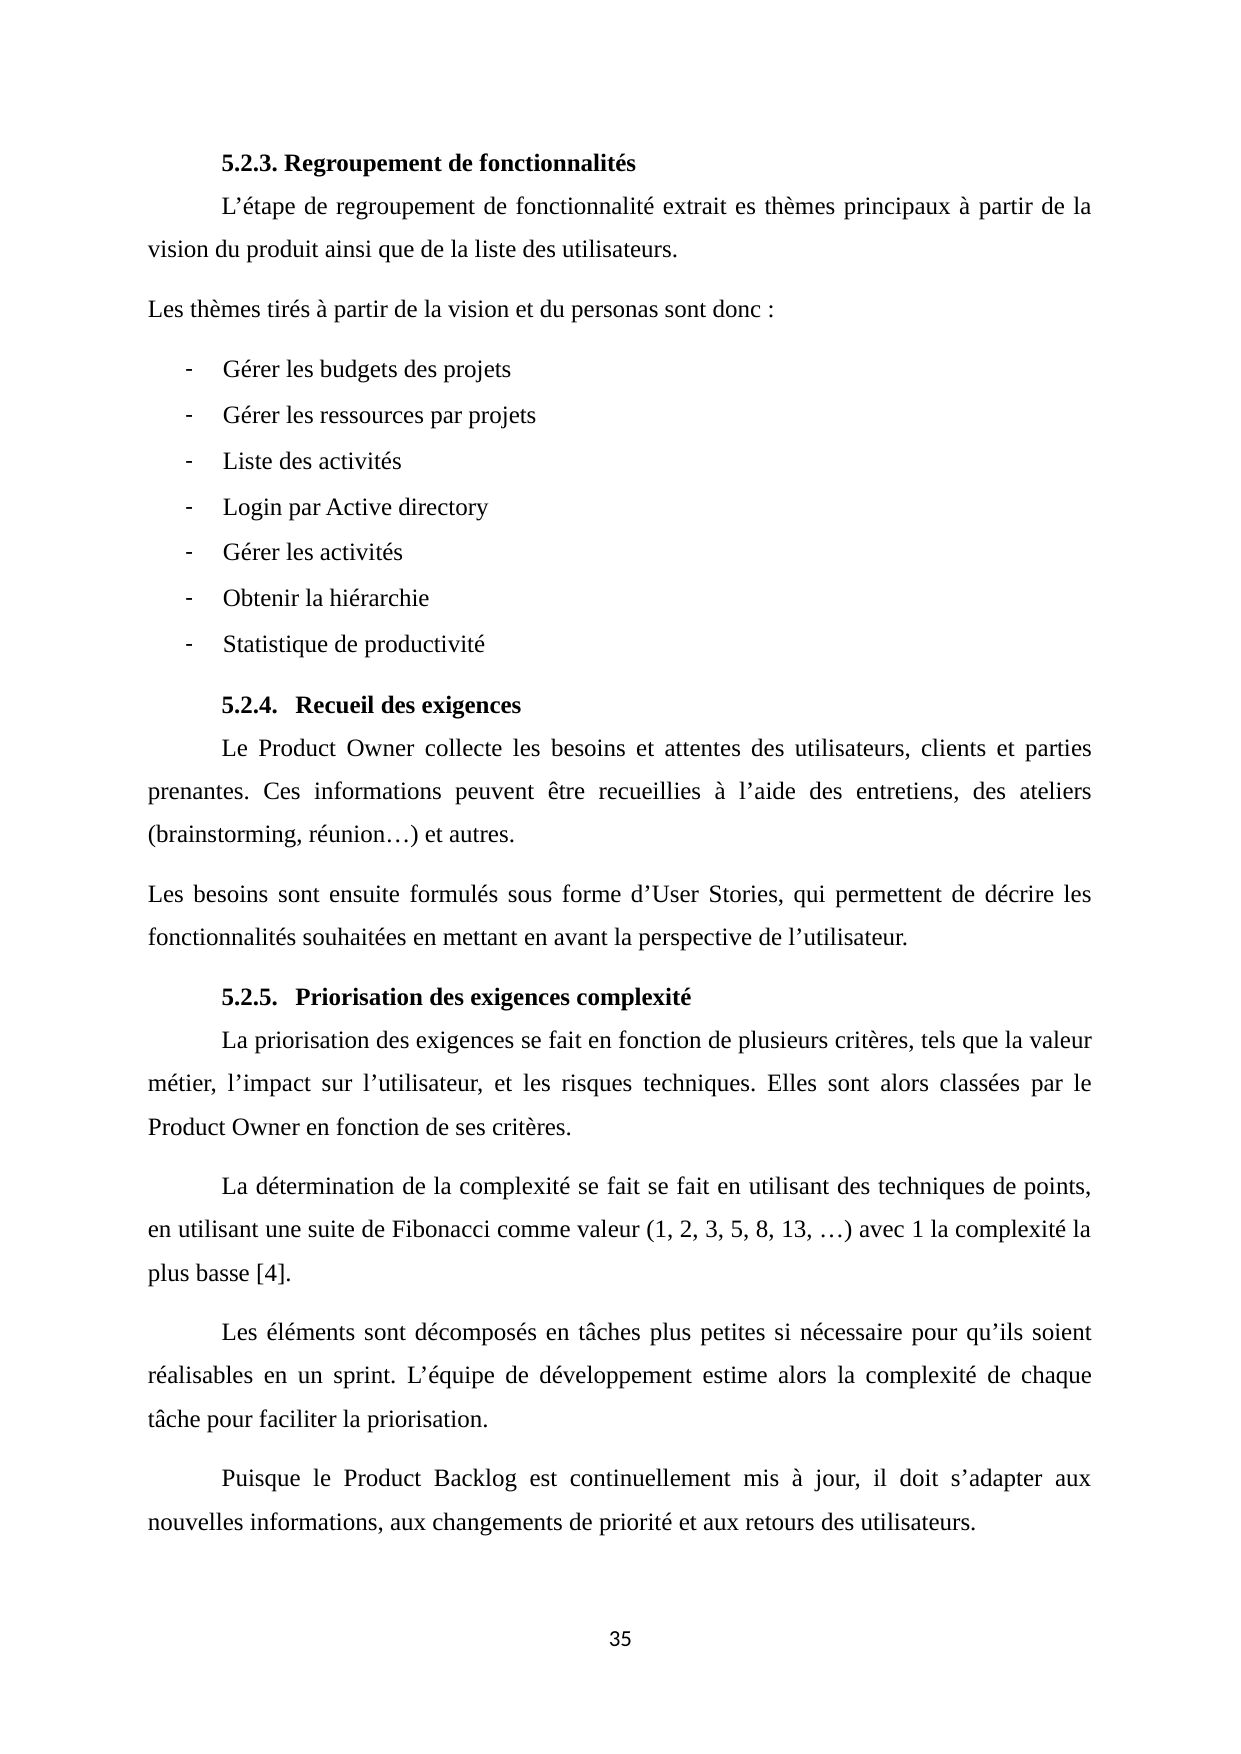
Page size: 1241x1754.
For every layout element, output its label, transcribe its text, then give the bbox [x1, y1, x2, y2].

text Le Product Owner collecte les besoins et attentes des utilisateurs, clients et parties prenantes. Ces informations peuvent être recueillies à l’aide des entretiens, des ateliers (brainstorming, réunion…) et autres. [148, 733, 1093, 848]
subtitle 5.2.3. Regroupement de fonctionnalités [148, 148, 1093, 176]
list Obtenir la hiérarchie [185, 582, 1093, 613]
text Les thèmes tirés à partir de la vision et du personas sont donc : [148, 294, 1093, 322]
list Login par Active directory [185, 491, 1093, 521]
list Gérer les activités [185, 536, 1093, 567]
text La priorisation des exigences se fait en fonction de plusieurs critères, tels que la valeur métier, l’impact sur l’utilisateur, et les risques techniques. Elles sont alors classées par le Product Owner en fonction de ses critères. [148, 1025, 1093, 1140]
text Puisque le Product Backlog est continuellement mis à jour, il doit s’adapter aux nouvelles informations, aux changements de priorité et aux retours des utilisateurs. [148, 1463, 1093, 1535]
list Statistique de productivité [185, 628, 1093, 658]
text Les besoins sont ensuite formulés sous forme d’User Stories, qui permettent de décrire les fonctionnalités souhaitées en mettant en avant la perspective de l’utilisateur. [148, 879, 1093, 951]
subtitle 5.2.5. Priorisation des exigences complexité [148, 982, 1093, 1011]
list Gérer les ressources par projets [185, 399, 1093, 430]
text L’étape de regroupement de fonctionnalité extrait es thèmes principaux à partir de la vision du produit ainsi que de la liste des utilisateurs. [148, 191, 1093, 263]
list Gérer les budgets des projets [185, 353, 1093, 384]
subtitle 5.2.4. Recueil des exigences [148, 690, 1093, 719]
text La détermination de la complexité se fait se fait en utilisant des techniques de points, en utilisant une suite de Fibonacci comme valeur (1, 2, 3, 5, 8, 13, …) avec 1 la complexité la plus basse [4]. [148, 1171, 1093, 1286]
list Liste des activités [185, 445, 1093, 475]
text Les éléments sont décomposés en tâches plus petites si nécessaire pour qu’ils soient réalisables en un sprint. L’équipe de développement estime alors la complexité de chaque tâche pour faciliter la priorisation. [148, 1317, 1093, 1432]
